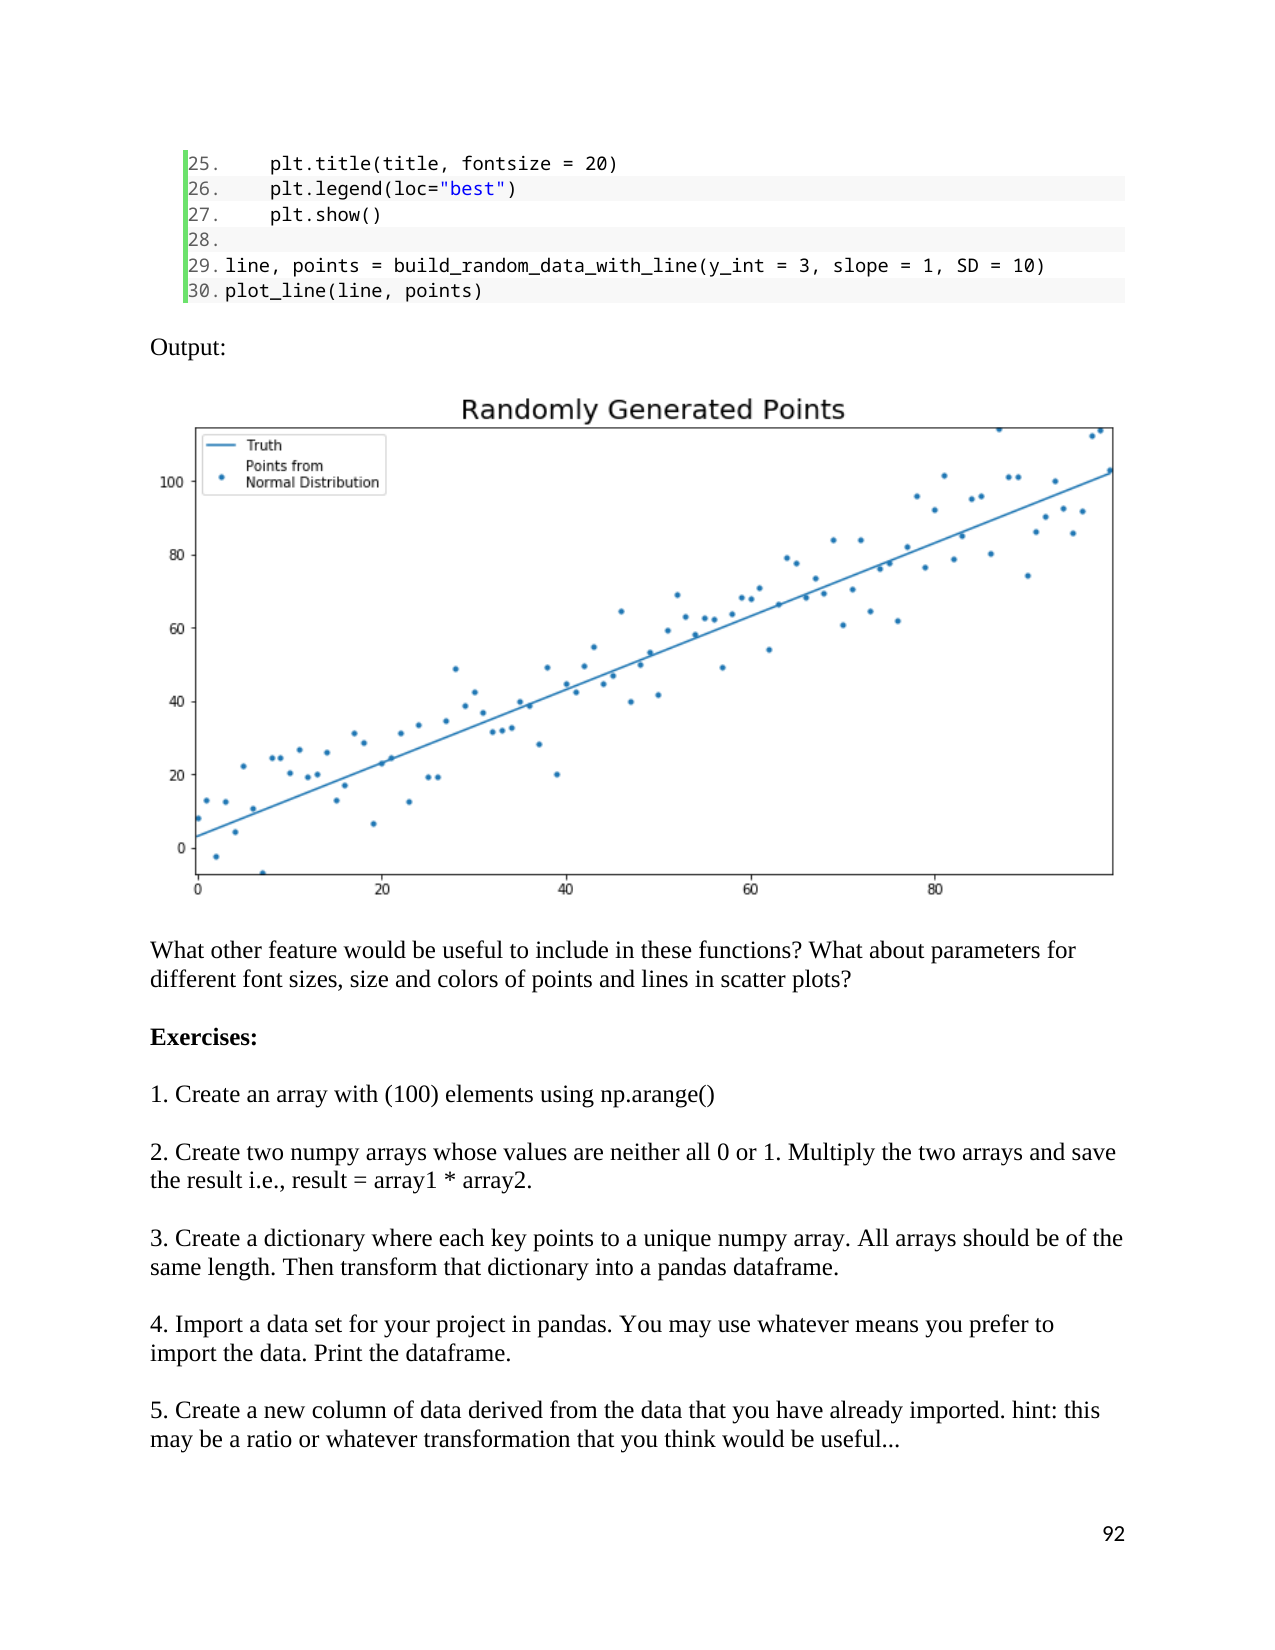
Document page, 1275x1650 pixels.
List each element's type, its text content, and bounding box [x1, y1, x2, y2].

text What other feature would be useful to include in these functions? What about parameters for different font sizes, size and colors of points and lines in scatter plots? [150, 935, 1125, 993]
text 1. Create an array with (100) elements using np.arange() [150, 1079, 1125, 1108]
list plt.legend(loc="best") [188, 176, 1125, 201]
list plt.title(title, fontsize = 20) [188, 150, 1125, 176]
text 5. Create a new column of data derived from the data that you have already imported. hint: this may be a ratio or whatever transformation that you think would be useful... [150, 1395, 1125, 1453]
picture [150, 389, 1125, 907]
text Exercises: [150, 1022, 1125, 1050]
text Output: [150, 332, 1125, 361]
list plot_line(line, points) [188, 278, 1125, 303]
text 4. Import a data set for your project in pandas. You may use whatever means you prefer to import the data. Print the dataframe. [150, 1309, 1125, 1367]
list plt.show() [188, 201, 1125, 227]
list line, points = build_random_data_with_line(y_int = 3, slope = 1, SD = 10) [188, 252, 1125, 278]
text 2. Create two numpy arrays whose values are neither all 0 or 1. Multiply the two arrays and save the result i.e., result = array1 * array2. [150, 1137, 1125, 1194]
text 3. Create a dictionary where each key points to a unique numpy array. All arrays should be of the same length. Then transform that dictionary into a pandas dataframe. [150, 1223, 1125, 1280]
